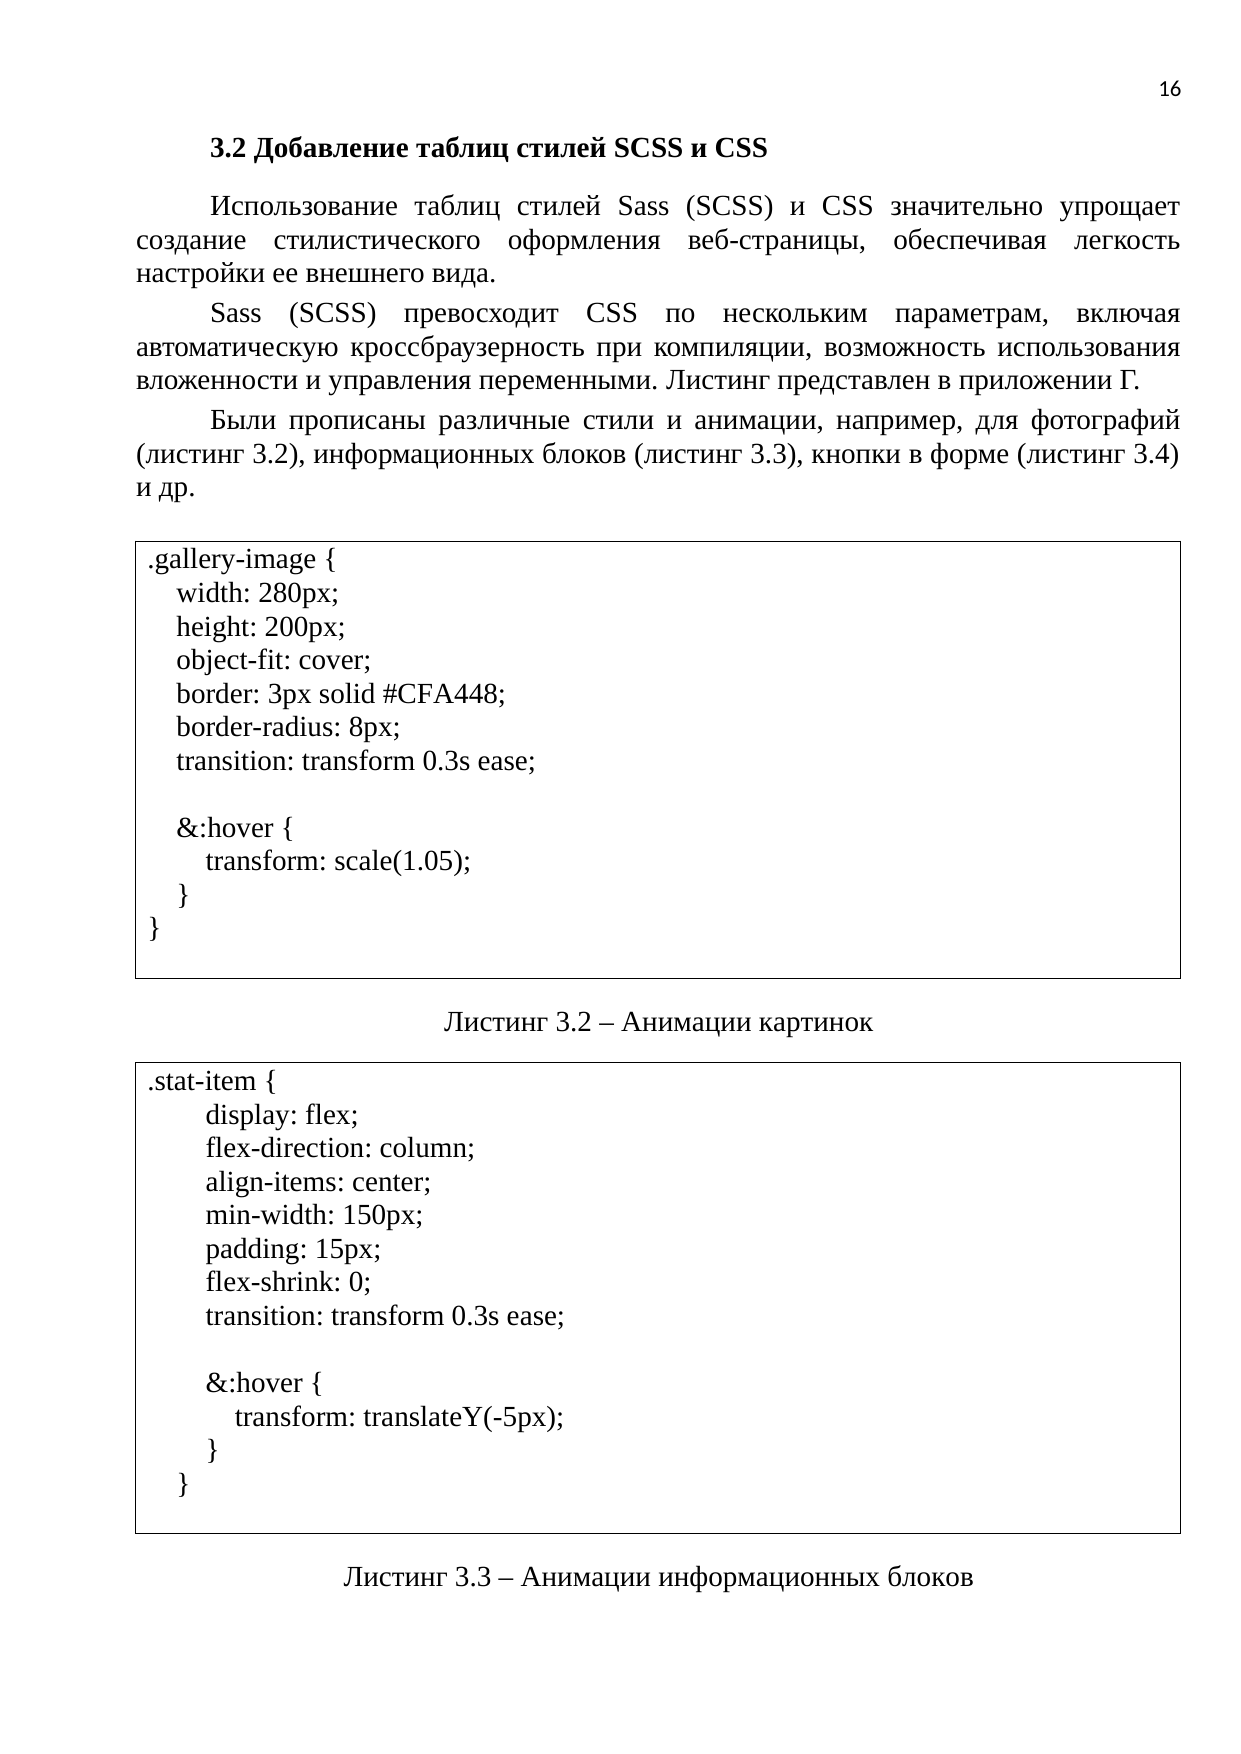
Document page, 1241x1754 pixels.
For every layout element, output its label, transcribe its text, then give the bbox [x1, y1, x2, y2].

text Листинг 3.3 – Анимации информационных блоков [136, 1559, 1181, 1592]
table_header .gallery-image { width: 280px; height: 200px; object-fit: cover; border: 3px solid #CFA448; border-radius: 8px; transition: transform 0.3s ease; &:hover { transform: scale(1.05); } } [136, 542, 1180, 978]
text Были прописаны различные стили и анимации, например, для фотографий (листинг 3.2), информационных блоков (листинг 3.3), кнопки в форме (листинг 3.4) и др. [136, 402, 1181, 503]
text Листинг 3.2 – Анимации картинок [136, 1004, 1181, 1037]
text 3.2 Добавление таблиц стилей SCSS и CSS [136, 130, 1181, 163]
text Использование таблиц стилей Sass (SCSS) и CSS значительно упрощает создание стилистического оформления веб-страницы, обеспечивая легкость настройки ее внешнего вида. [136, 188, 1181, 289]
text Sass (SCSS) превосходит CSS по нескольким параметрам, включая автоматическую кроссбраузерность при компиляции, возможность использования вложенности и управления переменными. Листинг представлен в приложении Г. [136, 295, 1181, 396]
table_header .stat-item { display: flex; flex-direction: column; align-items: center; min-width: 150px; padding: 15px; flex-shrink: 0; transition: transform 0.3s ease; &:hover { transform: translateY(-5px); } } [136, 1063, 1180, 1533]
